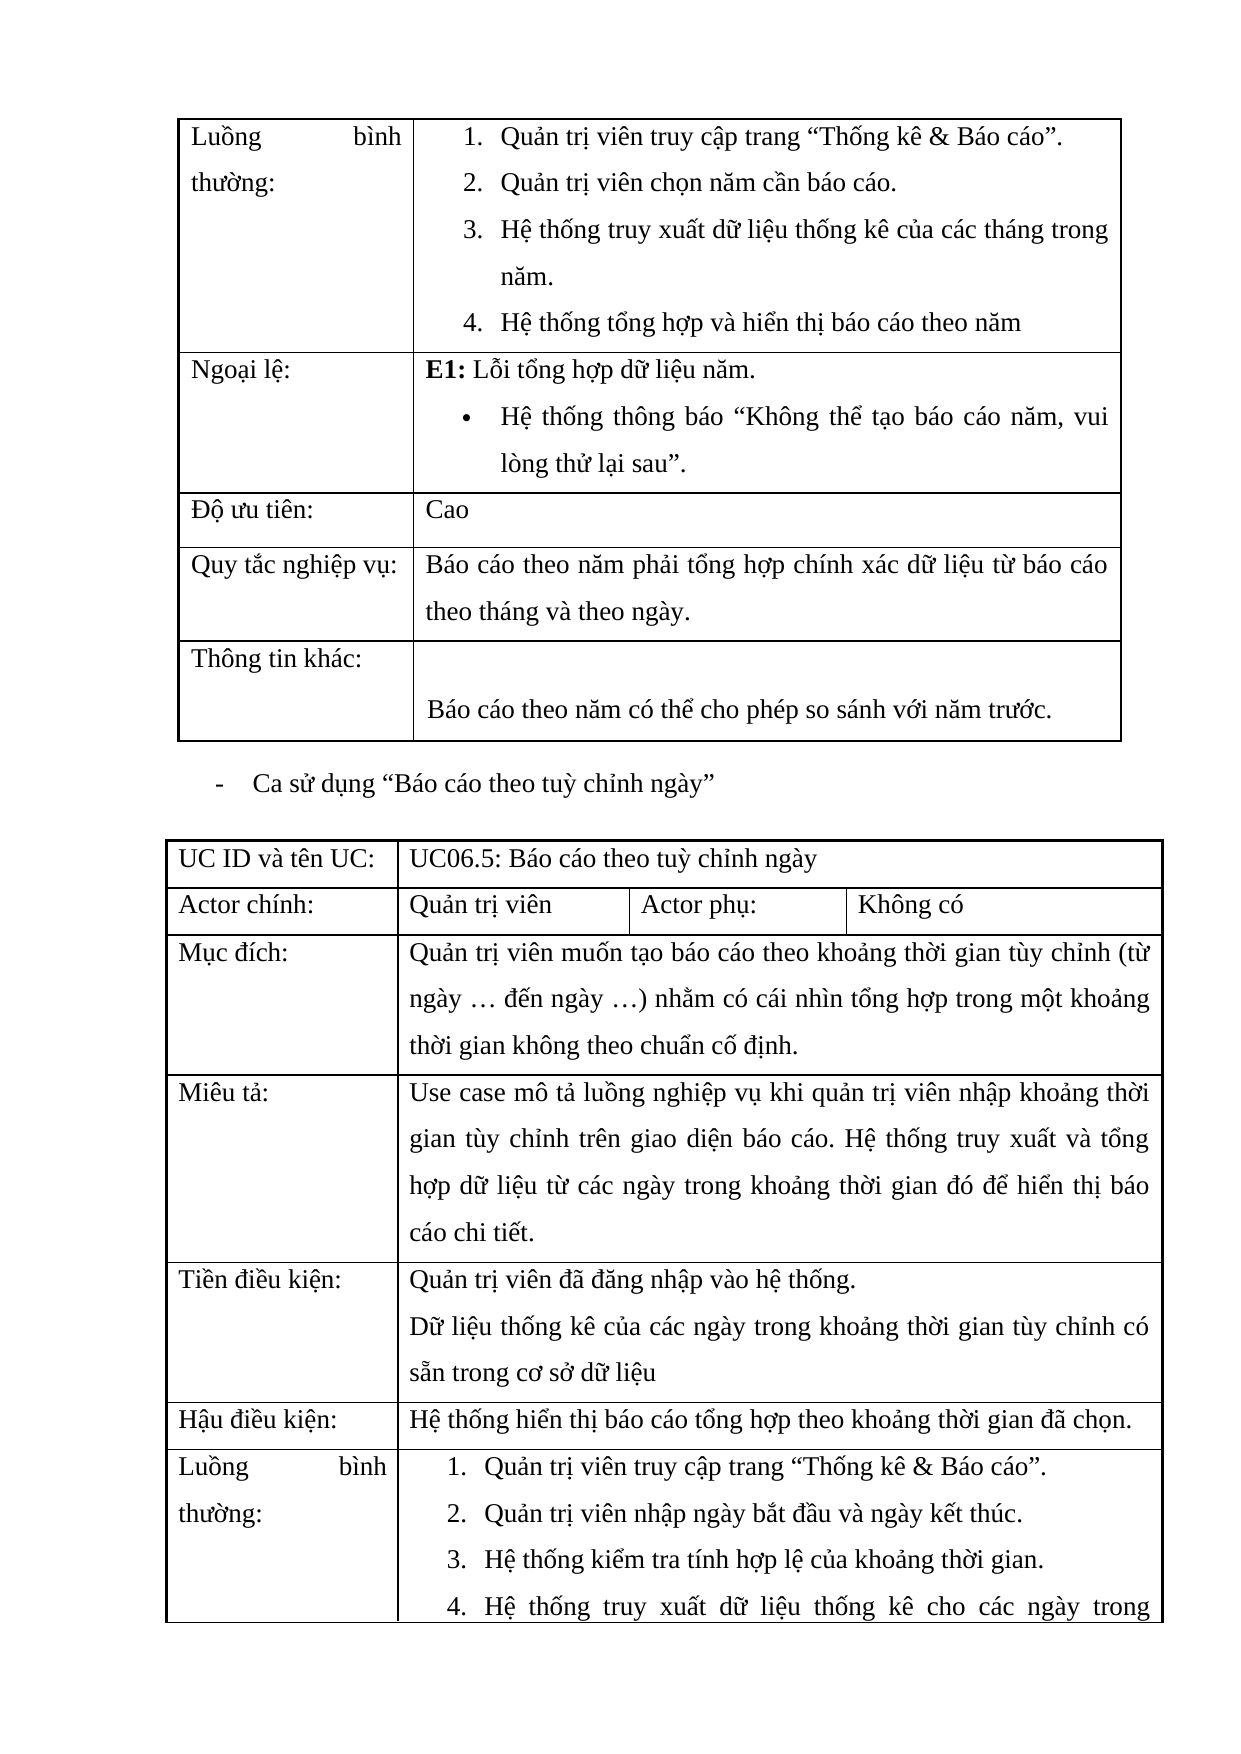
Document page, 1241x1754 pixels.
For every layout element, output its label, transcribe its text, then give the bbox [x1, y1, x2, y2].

table_cell Hậu điều kiện: [168, 1403, 397, 1449]
table_cell Mục đích: [168, 936, 397, 1074]
table_cell Use case mô tả luồng nghiệp vụ khi quản trị viên nhập khoảng thời gian tùy chỉnh trên giao diện báo cáo. Hệ thống truy xuất và tổng hợp dữ liệu từ các ngày trong khoảng thời gian đó để hiển thị báo cáo chi tiết. [399, 1076, 1161, 1261]
table_cell Quản trị viên [399, 889, 629, 934]
table_cell Miêu tả: [168, 1076, 397, 1261]
table_cell Không có [847, 889, 1161, 934]
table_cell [399, 1450, 1161, 1621]
table_cell Actor chính: [168, 889, 397, 934]
table_cell Tiền điều kiện: [168, 1263, 397, 1402]
table_cell Quản trị viên muốn tạo báo cáo theo khoảng thời gian tùy chỉnh (từ ngày … đến ngày …) nhằm có cái nhìn tổng hợp trong một khoảng thời gian không theo chuẩn cố định. [399, 936, 1161, 1074]
table_cell Thông tin khác: [180, 642, 413, 740]
table_cell Quy tắc nghiệp vụ: [180, 548, 413, 640]
table_cell Luồng bình thường: [180, 120, 413, 352]
table_header UC ID và tên UC: [168, 842, 397, 887]
table_cell Cao [414, 494, 1120, 547]
table_cell Ngoại lệ: [180, 353, 413, 492]
table_cell Quản trị viên truy cập trang “Thống kê & Báo cáo”. Quản trị viên chọn năm cần báo cáo. Hệ thống truy xuất dữ liệu thống kê của các tháng trong năm. Hệ thống tổng hợp và hiển thị báo cáo theo năm [414, 120, 1120, 352]
list Ca sử dụng “Báo cáo theo tuỳ chỉnh ngày” [215, 767, 1122, 798]
table_cell Actor phụ: [630, 889, 846, 934]
table_cell Hệ thống hiển thị báo cáo tổng hợp theo khoảng thời gian đã chọn. [399, 1403, 1161, 1449]
table_cell Báo cáo theo năm phải tổng hợp chính xác dữ liệu từ báo cáo theo tháng và theo ngày. [414, 548, 1120, 640]
table_header UC06.5: Báo cáo theo tuỳ chỉnh ngày [399, 842, 1161, 887]
table_cell Quản trị viên đã đăng nhập vào hệ thống. Dữ liệu thống kê của các ngày trong khoảng thời gian tùy chỉnh có sẵn trong cơ sở dữ liệu [399, 1263, 1161, 1402]
table_cell [414, 642, 1120, 740]
table_cell Độ ưu tiên: [180, 494, 413, 547]
table_cell Luồng bình thường: [168, 1450, 397, 1621]
table_cell E1: Lỗi tổng hợp dữ liệu năm. Hệ thống thông báo “Không thể tạo báo cáo năm, vui lòng thử lại sau”. [414, 353, 1120, 492]
